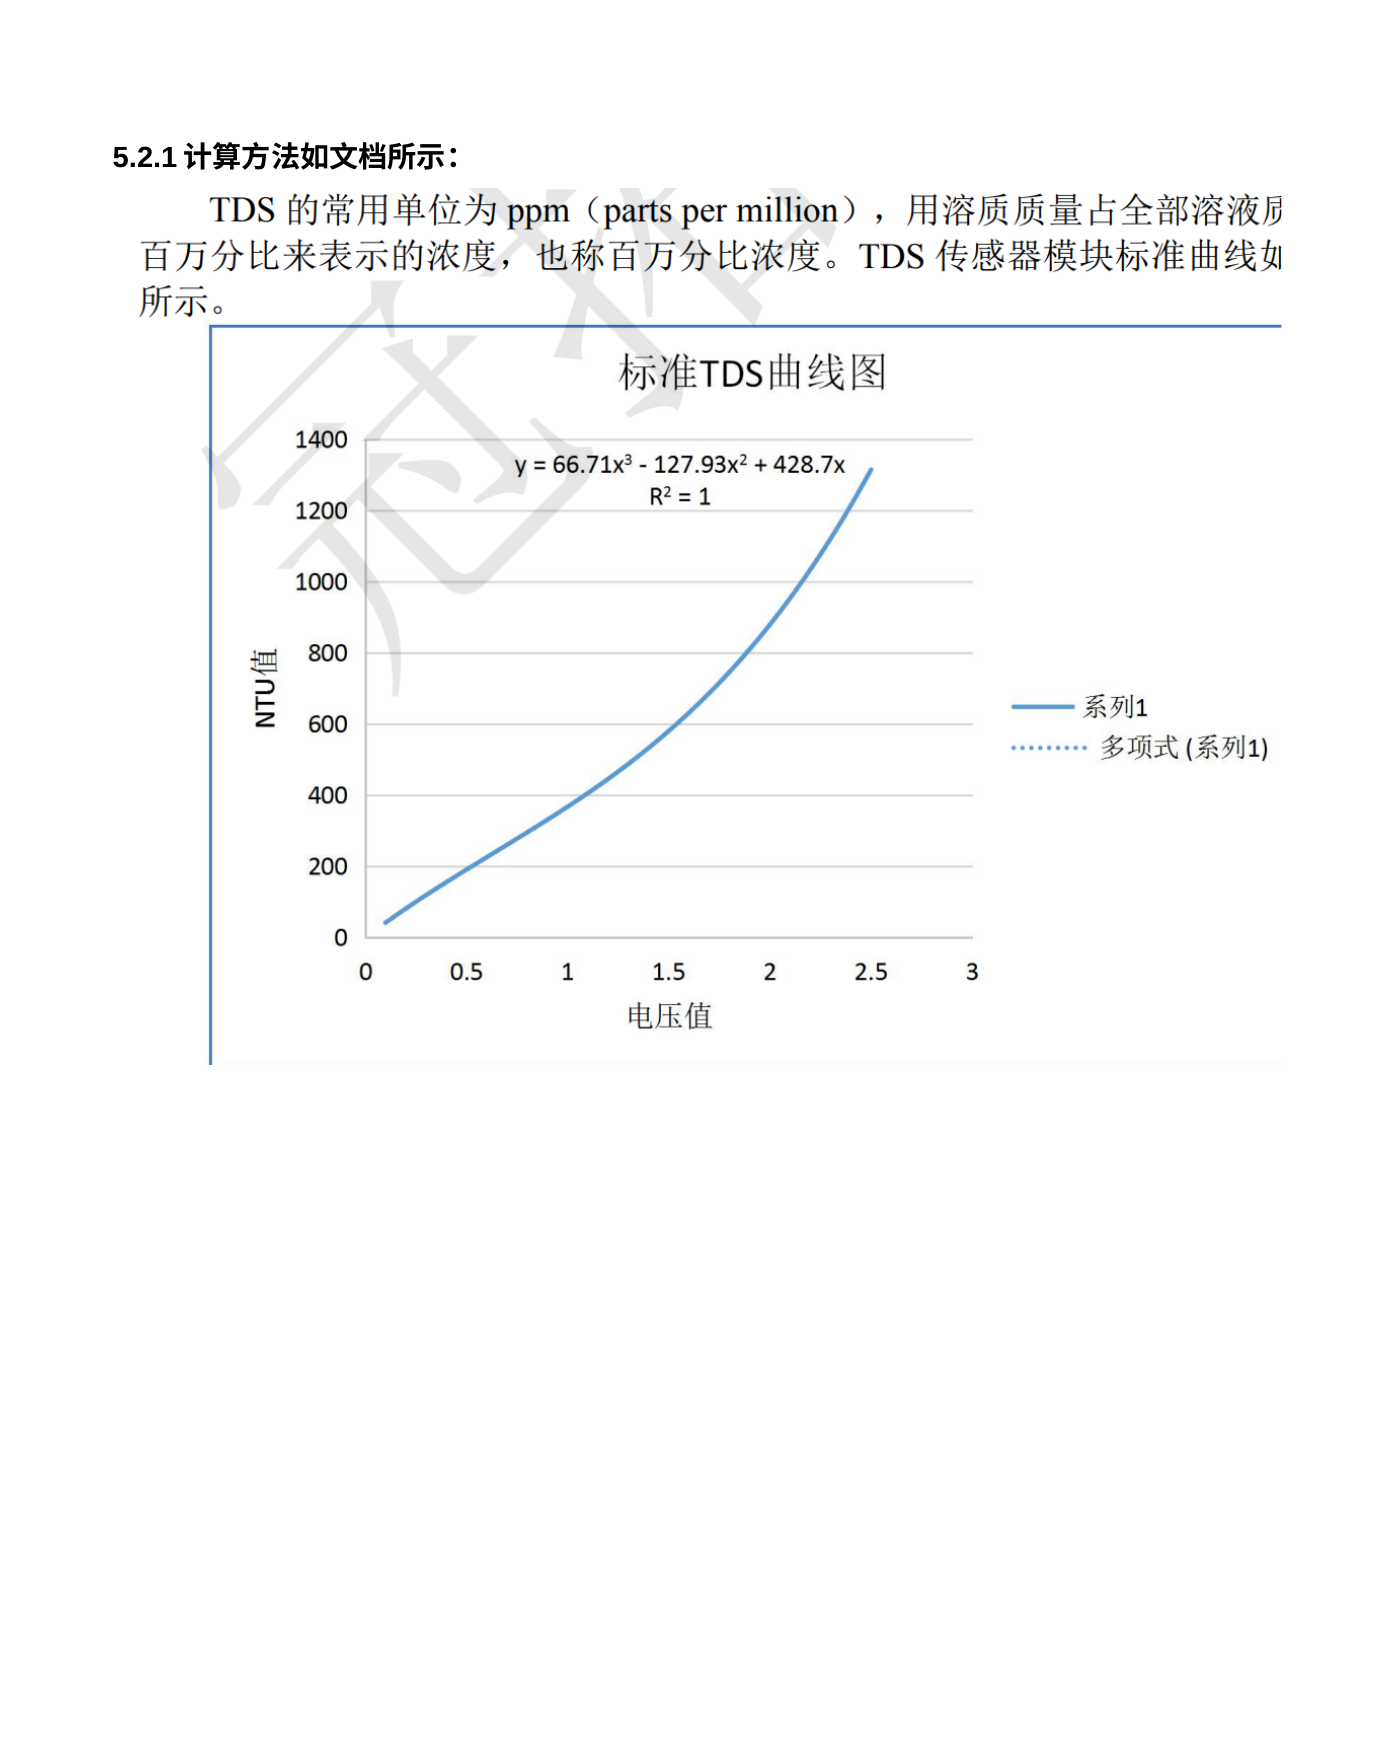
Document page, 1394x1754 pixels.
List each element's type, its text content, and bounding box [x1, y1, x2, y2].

picture [112, 188, 1282, 1065]
subtitle 5.2.1计算方法如文档所示： [112, 150, 1281, 171]
